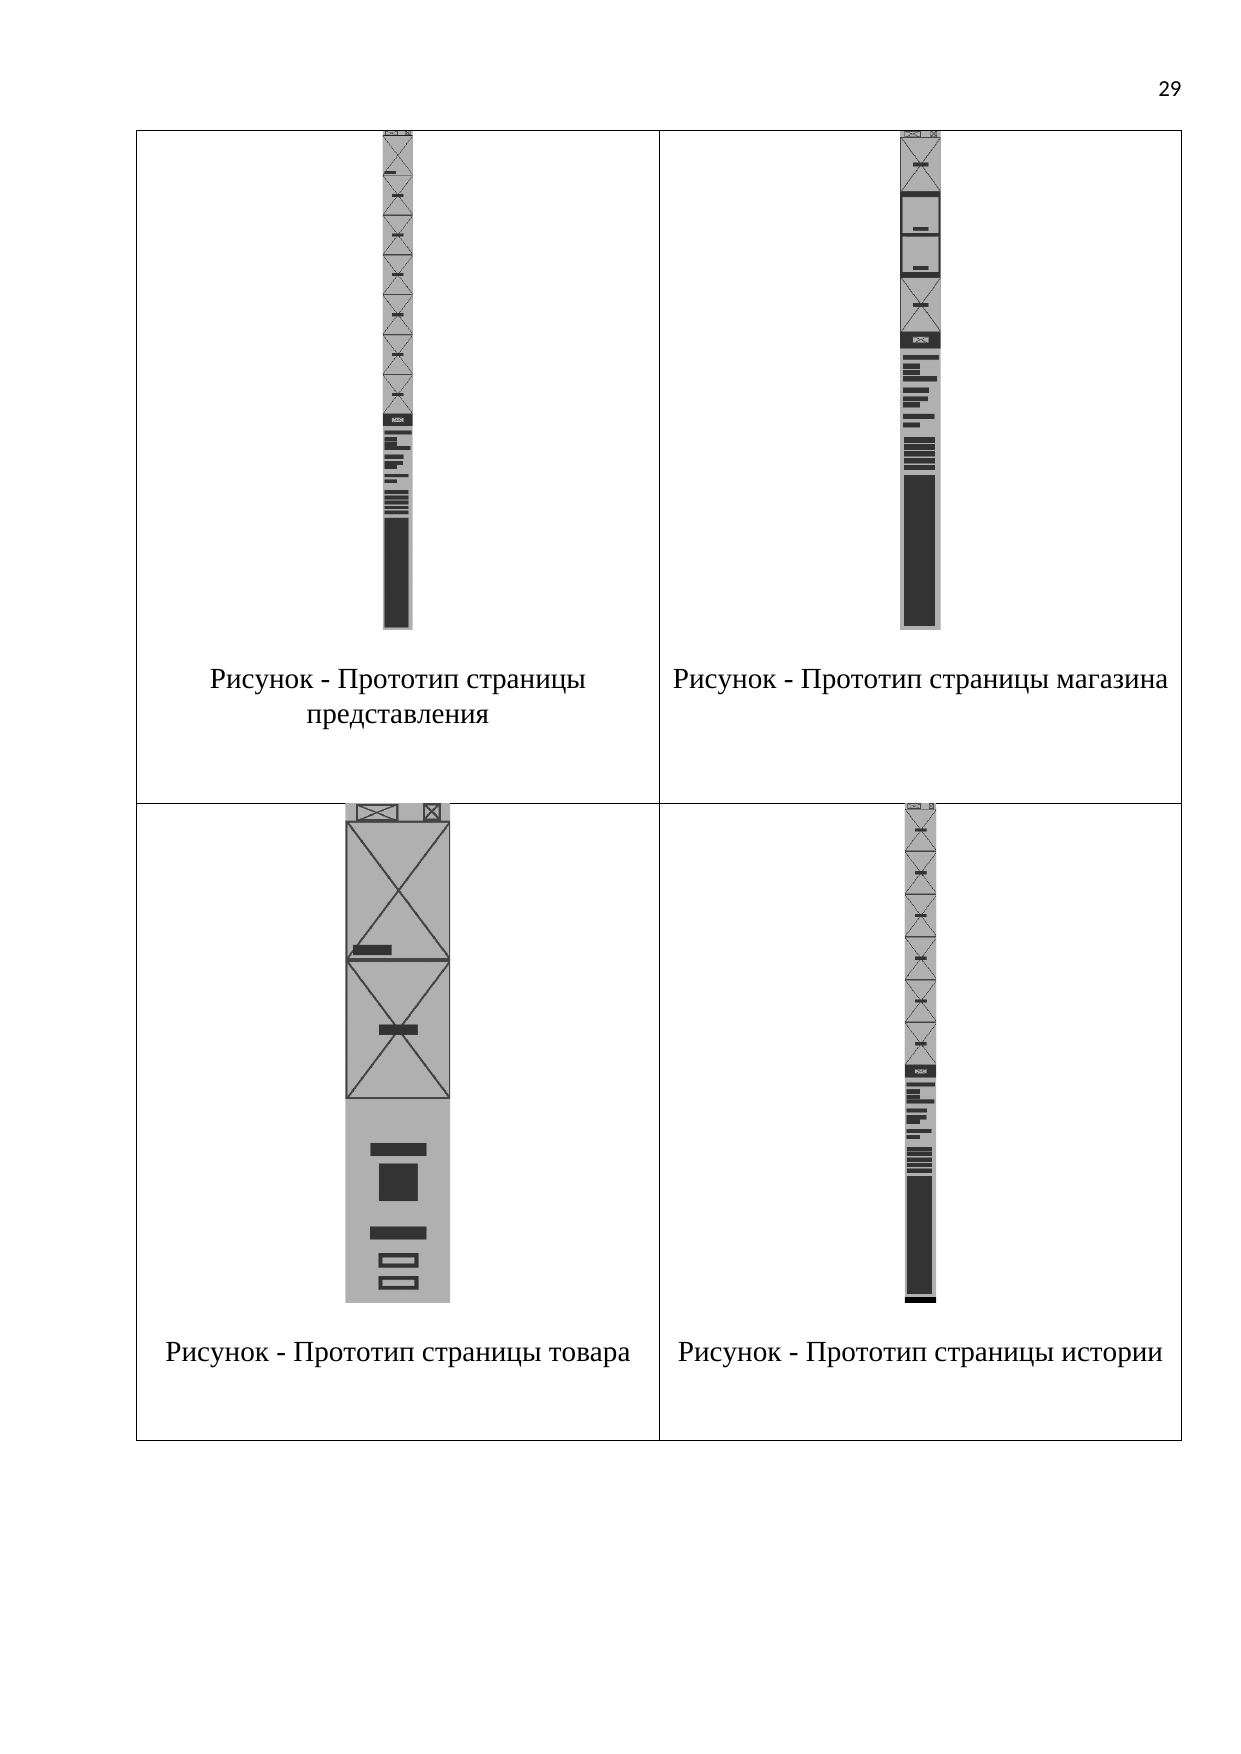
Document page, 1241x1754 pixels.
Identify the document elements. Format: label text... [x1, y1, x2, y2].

table_cell Рисунок - Прототип страницы истории [660, 804, 1181, 1440]
table_cell Рисунок - Прототип страницы магазина [660, 131, 1181, 803]
table_cell Рисунок - Прототип страницы товара [137, 804, 659, 1440]
picture [900, 131, 941, 630]
picture [382, 131, 413, 630]
picture [345, 803, 451, 1303]
table_cell Рисунок - Прототип страницы представления [137, 131, 659, 803]
picture [904, 803, 937, 1303]
